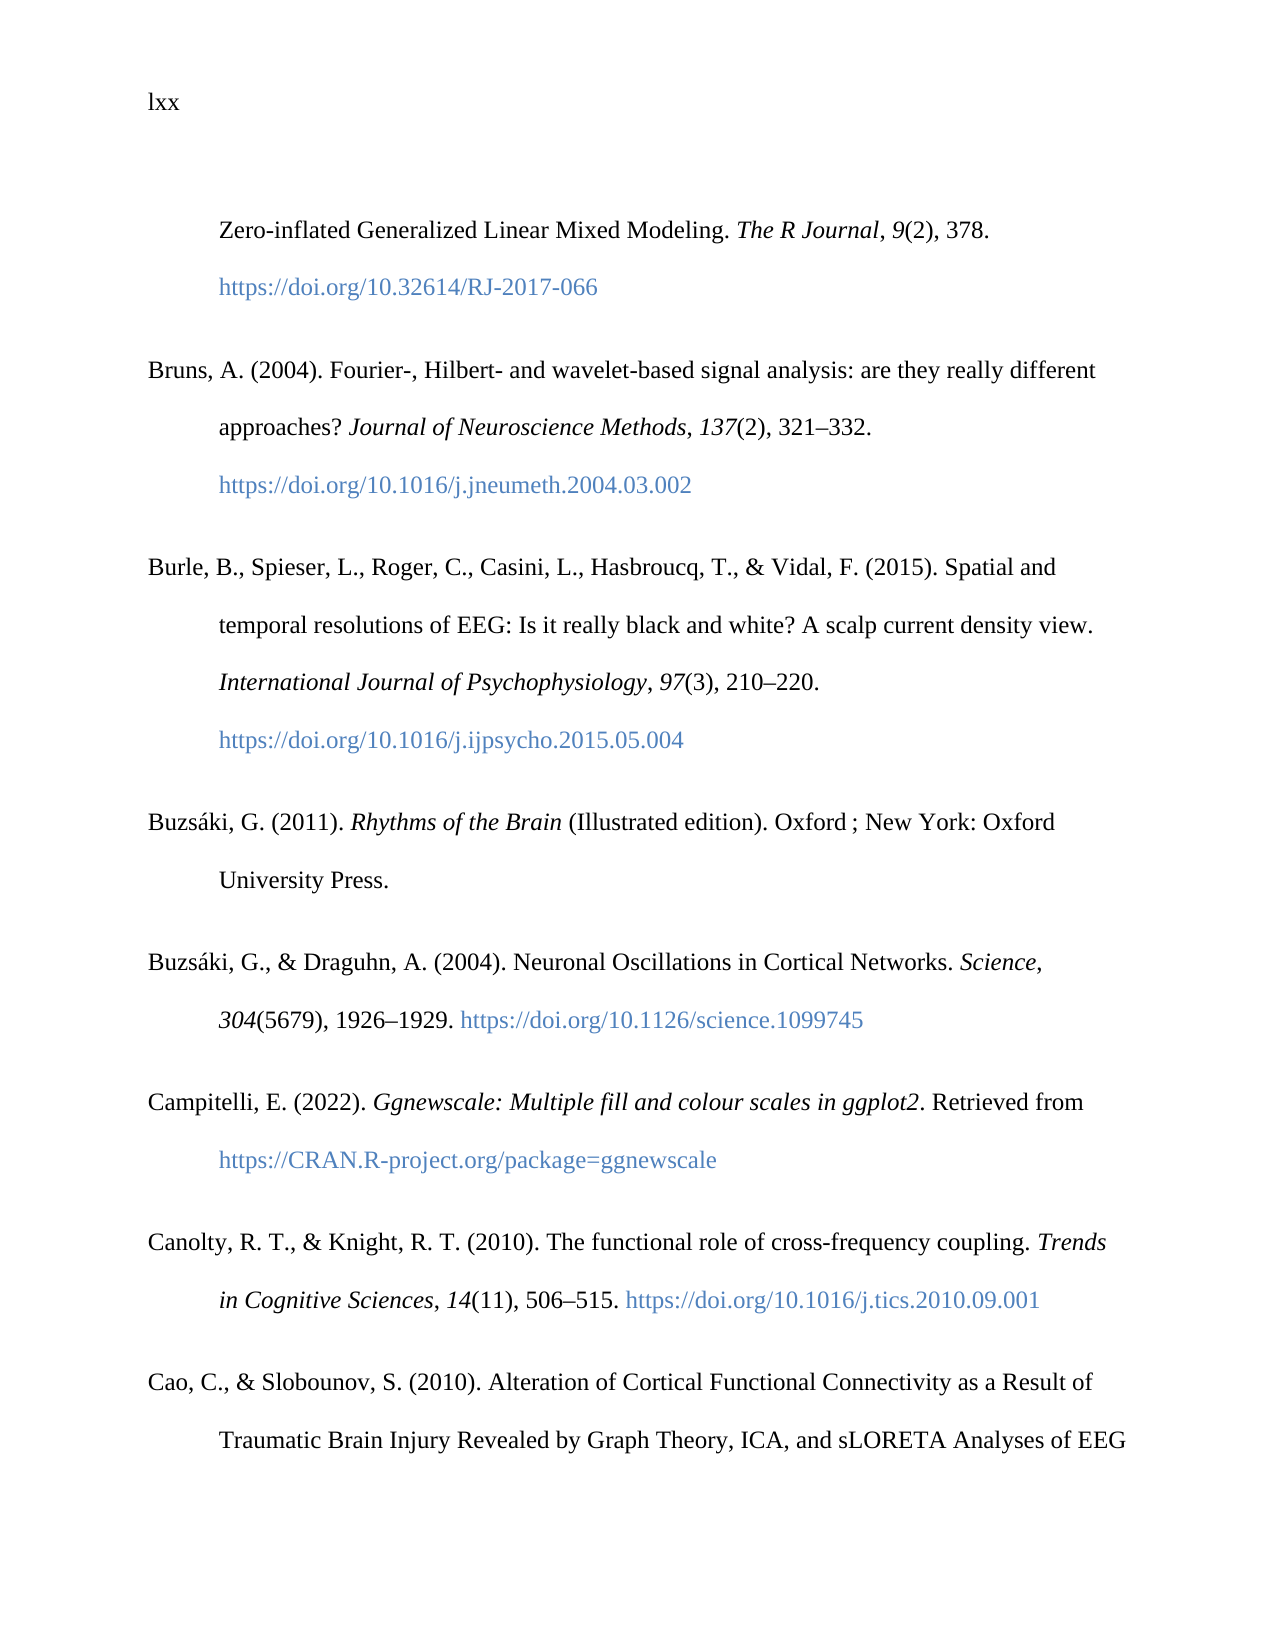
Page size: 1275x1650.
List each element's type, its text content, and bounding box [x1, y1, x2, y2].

text Bruns, A. (2004). Fourier-, Hilbert- and wavelet-based signal analysis: are they really different approaches? Journal of Neuroscience Methods, 137(2), 321–332. https://doi.org/10.1016/j.jneumeth.2004.03.002 [148, 355, 1127, 499]
text Campitelli, E. (2022). Ggnewscale: Multiple fill and colour scales in ggplot2. Retrieved from https://CRAN.R-project.org/package=ggnewscale [148, 1087, 1127, 1174]
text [148, 215, 1127, 301]
text Buzsáki, G. (2011). Rhythms of the Brain (Illustrated edition). Oxford ; New York: Oxford University Press. [148, 807, 1127, 894]
text Buzsáki, G., & Draguhn, A. (2004). Neuronal Oscillations in Cortical Networks. Science, 304(5679), 1926–1929. https://doi.org/10.1126/science.1099745 [148, 947, 1127, 1034]
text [148, 1367, 1127, 1454]
text Burle, B., Spieser, L., Roger, C., Casini, L., Hasbroucq, T., & Vidal, F. (2015). Spatial and temporal resolutions of EEG: Is it really black and white? A scalp current density view. International Journal of Psychophysiology, 97(3), 210–220. https://doi.org/10.1016/j.ijpsycho.2015.05.004 [148, 552, 1127, 754]
text Canolty, R. T., & Knight, R. T. (2010). The functional role of cross-frequency coupling. Trends in Cognitive Sciences, 14(11), 506–515. https://doi.org/10.1016/j.tics.2010.09.001 [148, 1227, 1127, 1314]
